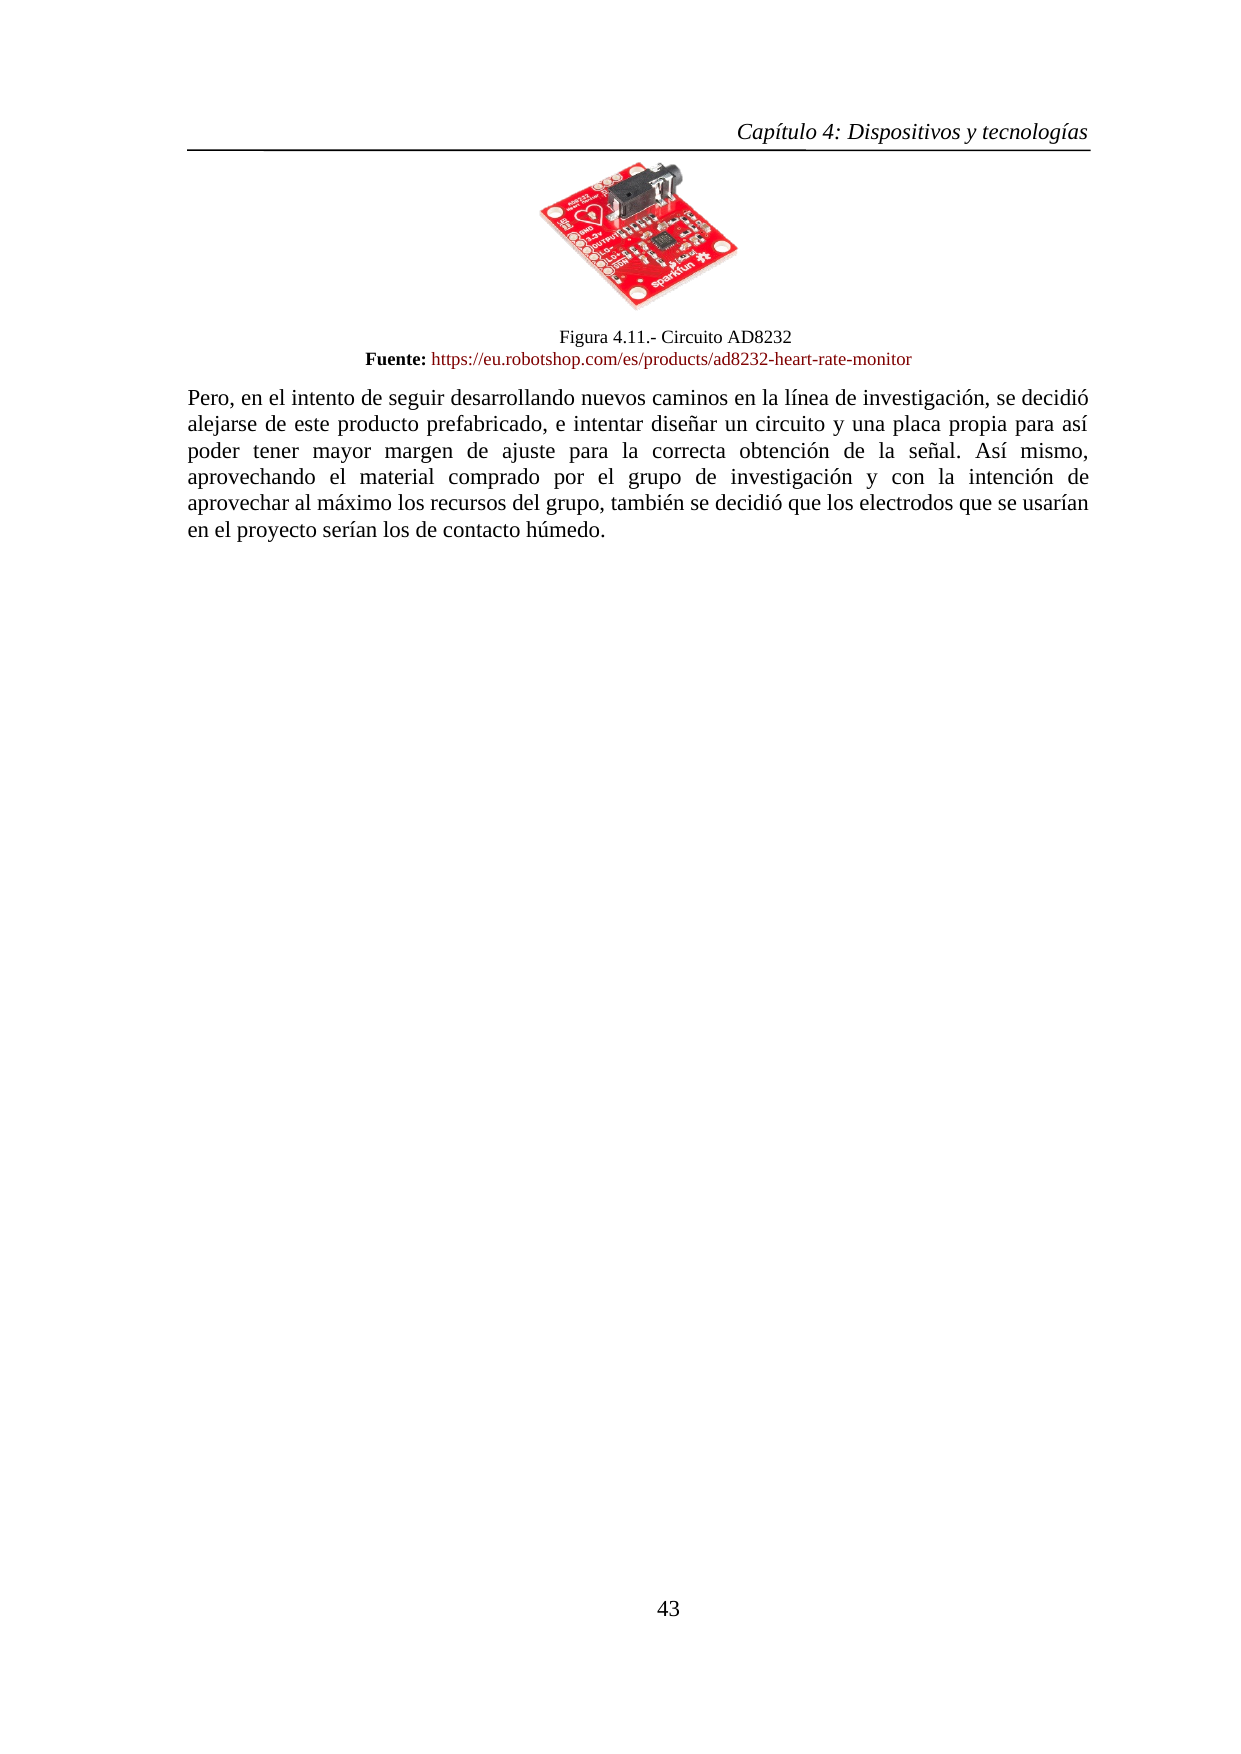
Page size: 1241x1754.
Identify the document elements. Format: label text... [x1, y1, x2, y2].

text Fuente: https://eu.robotshop.com/es/products/ad8232-heart-rate-monitor [187, 348, 1090, 369]
text Pero, en el intento de seguir desarrollando nuevos caminos en la línea de investigación, se decidió alejarse de este producto prefabricado, e intentar diseñar un circuito y una placa propia para así poder tener mayor margen de ajuste para la correcta obtención de la señal. Así mismo, aprovechando el material comprado por el grupo de investigación y con la intención de aprovechar al máximo los recursos del grupo, también se decidió que los electrodos que se usarían en el proyecto serían los de contacto húmedo. [187, 384, 1090, 542]
picture [535, 159, 743, 312]
